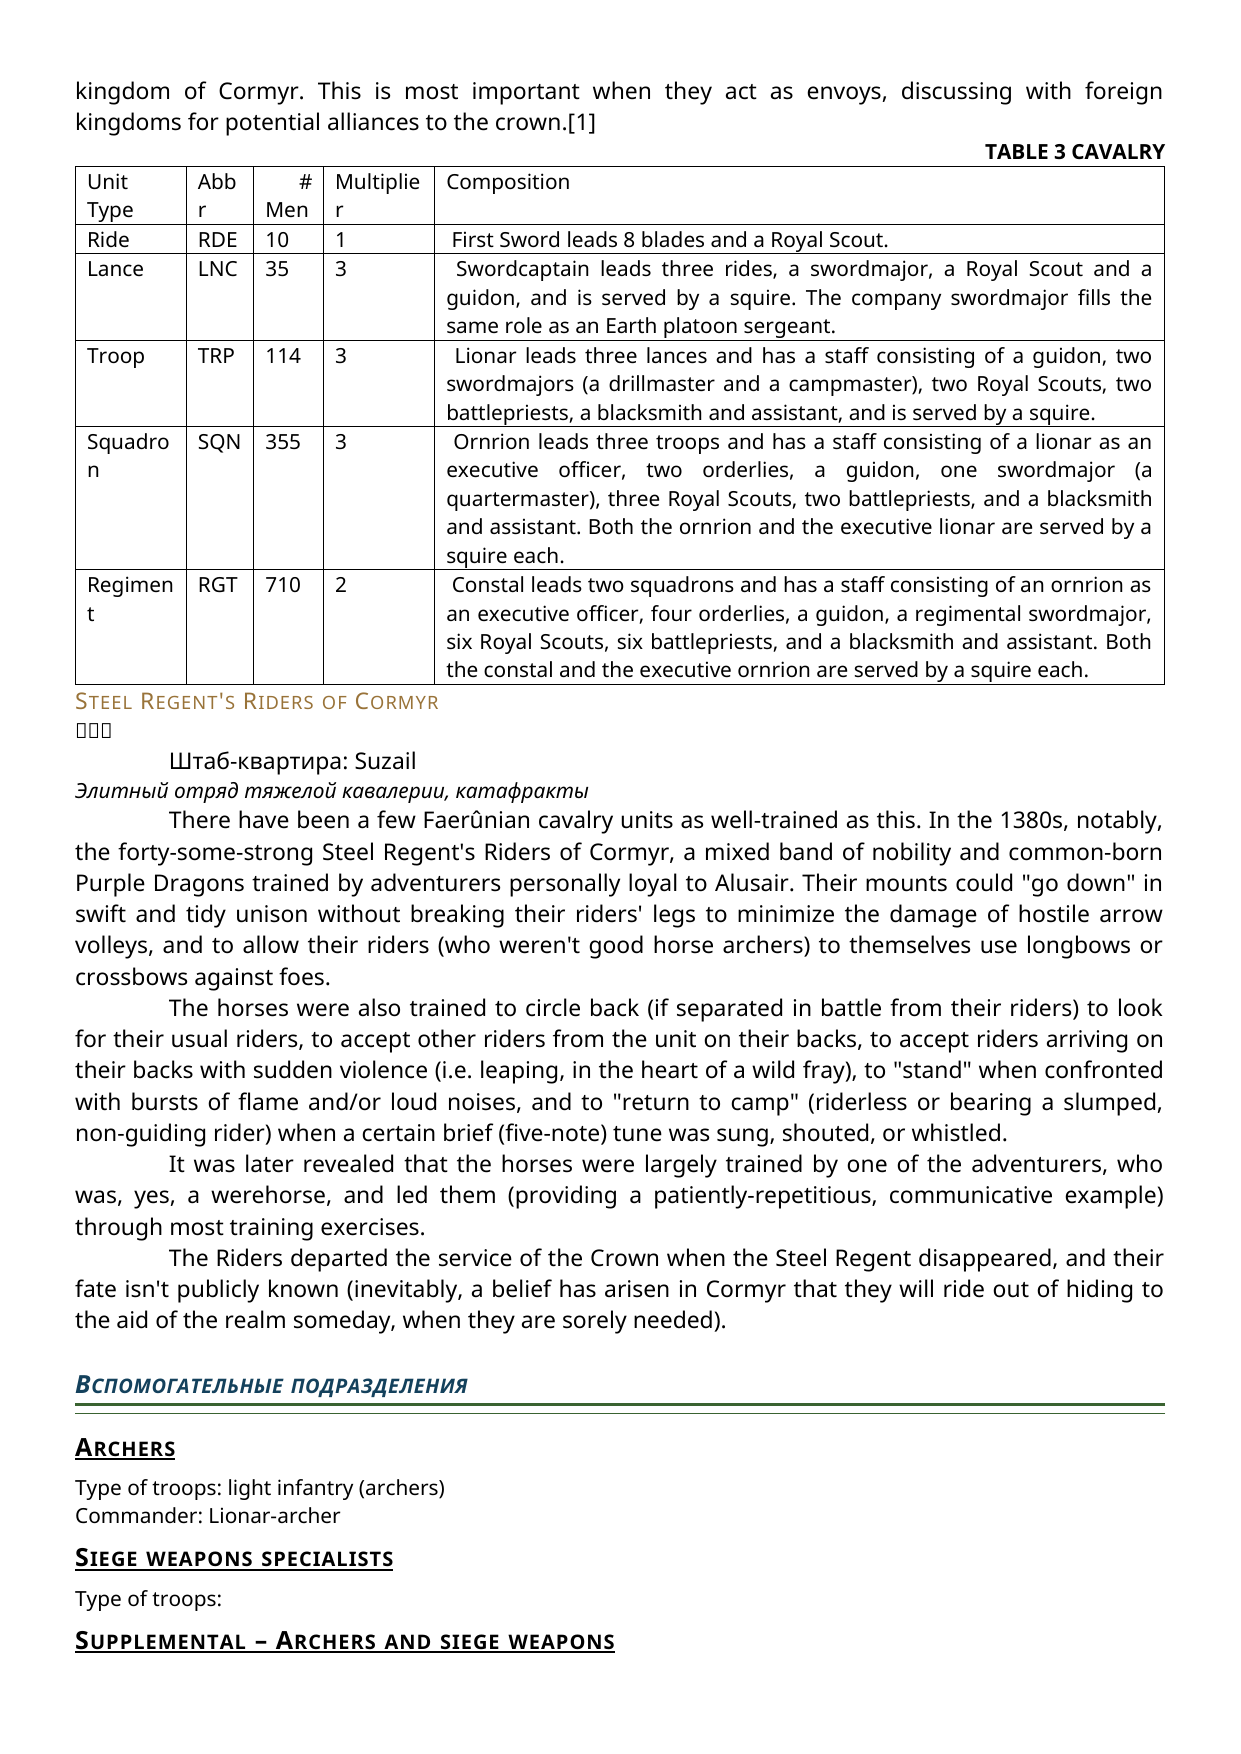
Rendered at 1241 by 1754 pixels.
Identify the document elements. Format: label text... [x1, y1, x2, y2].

text The horses were also trained to circle back (if separated in battle from their riders) to look for their usual riders, to accept other riders from the unit on their backs, to accept riders arriving on their backs with sudden violence (i.e. leaping, in the heart of a wild fray), to "stand" when confronted with bursts of flame and/or loud noises, and to "return to camp" (riderless or bearing a slumped, non-guiding rider) when a certain brief (five-note) tune was sung, shouted, or whistled. [75, 992, 1165, 1148]
table_cell RGT [187, 570, 253, 684]
table_cell Constal leads two squadrons and has a staff consisting of an ornrion as an executive officer, four orderlies, a guidon, a regimental swordmajor, six Royal Scouts, six battlepriests, and a blacksmith and assistant. Both the constal and the executive ornrion are served by a squire each. [435, 570, 1164, 684]
text Type of troops: [75, 1584, 1165, 1613]
text Элитный отряд тяжелой кавалерии, катафракты [75, 776, 1165, 804]
subtitle Siege weapons specialists [75, 1540, 1165, 1574]
table_cell Troop [76, 341, 186, 426]
table_cell First Sword leads 8 blades and a Royal Scout. [435, 225, 1164, 253]
table_cell RDE [187, 225, 253, 253]
text The Riders departed the service of the Crown when the Steel Regent disappeared, and their fate isn't publicly known (inevitably, a belief has arisen in Cormyr that they will ride out of hiding to the aid of the realm someday, when they are sorely needed). [75, 1242, 1165, 1336]
table_cell Ride [76, 225, 186, 253]
table_cell 710 [254, 570, 323, 684]
table_cell 114 [254, 341, 323, 426]
table_cell LNC [187, 254, 253, 340]
text There have been a few Faerûnian cavalry units as well-trained as this. In the 1380s, notably, the forty-some-strong Steel Regent's Riders of Cormyr, a mixed band of nobility and common-born Purple Dragons trained by adventurers personally loyal to Alusair. Their mounts could "go down" in swift and tidy unison without breaking their riders' legs to minimize the damage of hostile arrow volleys, and to allow their riders (who weren't good horse archers) to themselves use longbows or crossbows against foes. [75, 804, 1165, 992]
table_cell 355 [254, 427, 323, 569]
subtitle Вспомогательные подразделения [75, 1367, 1165, 1403]
table_cell Lionar leads three lances and has a staff consisting of a guidon, two swordmajors (a drillmaster and a campmaster), two Royal Scouts, two battlepriests, a blacksmith and assistant, and is served by a squire. [435, 341, 1164, 426]
subtitle Archers [75, 1429, 1165, 1463]
table_cell 3 [324, 341, 434, 426]
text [75, 75, 1165, 137]
table_cell Lance [76, 254, 186, 340]
table_header Composition [435, 167, 1164, 224]
table_cell Ornrion leads three troops and has a staff consisting of a lionar as an executive officer, two orderlies, a guidon, one swordmajor (a quartermaster), three Royal Scouts, two battlepriests, and a blacksmith and assistant. Both the ornrion and the executive lionar are served by a squire each. [435, 427, 1164, 569]
text Штаб-квартира: Suzail [75, 745, 1165, 776]
table_cell 2 [324, 570, 434, 684]
table_header Multiplier [324, 167, 434, 224]
table_cell 10 [254, 225, 323, 253]
table_cell SQN [187, 427, 253, 569]
table_cell Squadron [76, 427, 186, 569]
text Type of troops: light infantry (archers) [75, 1473, 1165, 1502]
table_cell TRP [187, 341, 253, 426]
table_cell 3 [324, 254, 434, 340]
table_cell Swordcaptain leads three rides, a swordmajor, a Royal Scout and a guidon, and is served by a squire. The company swordmajor fills the same role as an Earth platoon sergeant. [435, 254, 1164, 340]
table_cell 3 [324, 427, 434, 569]
subtitle Steel Regent's Riders of Cormyr [75, 685, 1165, 716]
table_cell Regiment [76, 570, 186, 684]
table_cell 1 [324, 225, 434, 253]
text  [75, 716, 1165, 745]
table_cell 35 [254, 254, 323, 340]
table_header # Men [254, 167, 323, 224]
text Table 3 Cavalry [75, 137, 1165, 166]
text It was later revealed that the horses were largely trained by one of the adventurers, who was, yes, a werehorse, and led them (providing a patiently-repetitious, communicative example) through most training exercises. [75, 1148, 1165, 1242]
subtitle Supplemental – Archers and siege weapons [75, 1623, 1165, 1657]
table_header Abbr [187, 167, 253, 224]
text Commander: Lionar-archer [75, 1502, 1165, 1530]
table_header Unit Type [76, 167, 186, 224]
